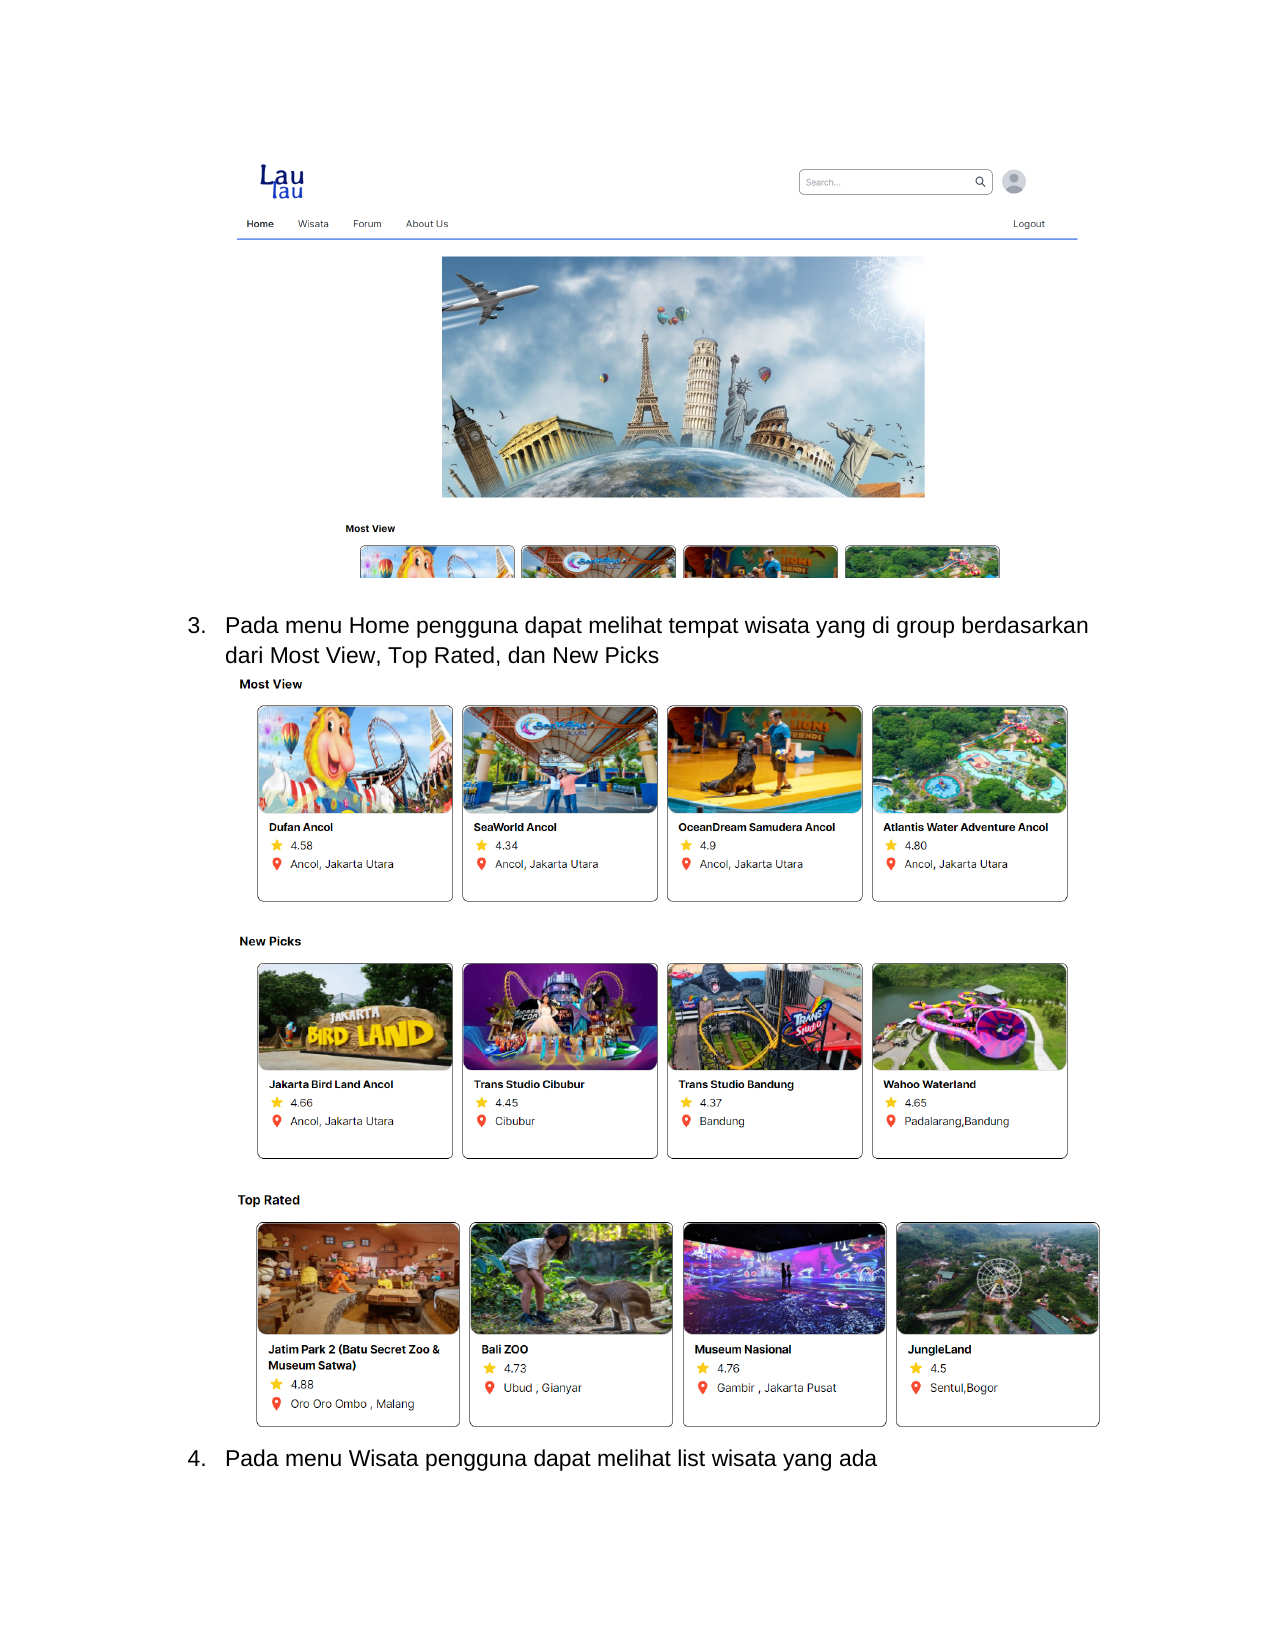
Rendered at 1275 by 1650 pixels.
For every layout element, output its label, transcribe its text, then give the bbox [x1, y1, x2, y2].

picture [225, 672, 1100, 1178]
list Pada menu Wisata pengguna dapat melihat list wisata yang ada [187, 1445, 1125, 1472]
picture [225, 1181, 1131, 1442]
list Pada menu Home pengguna dapat melihat tempat wisata yang di group berdasarkan dari Most View, Top Rated, dan New Picks [187, 612, 1125, 668]
picture [225, 150, 1106, 578]
